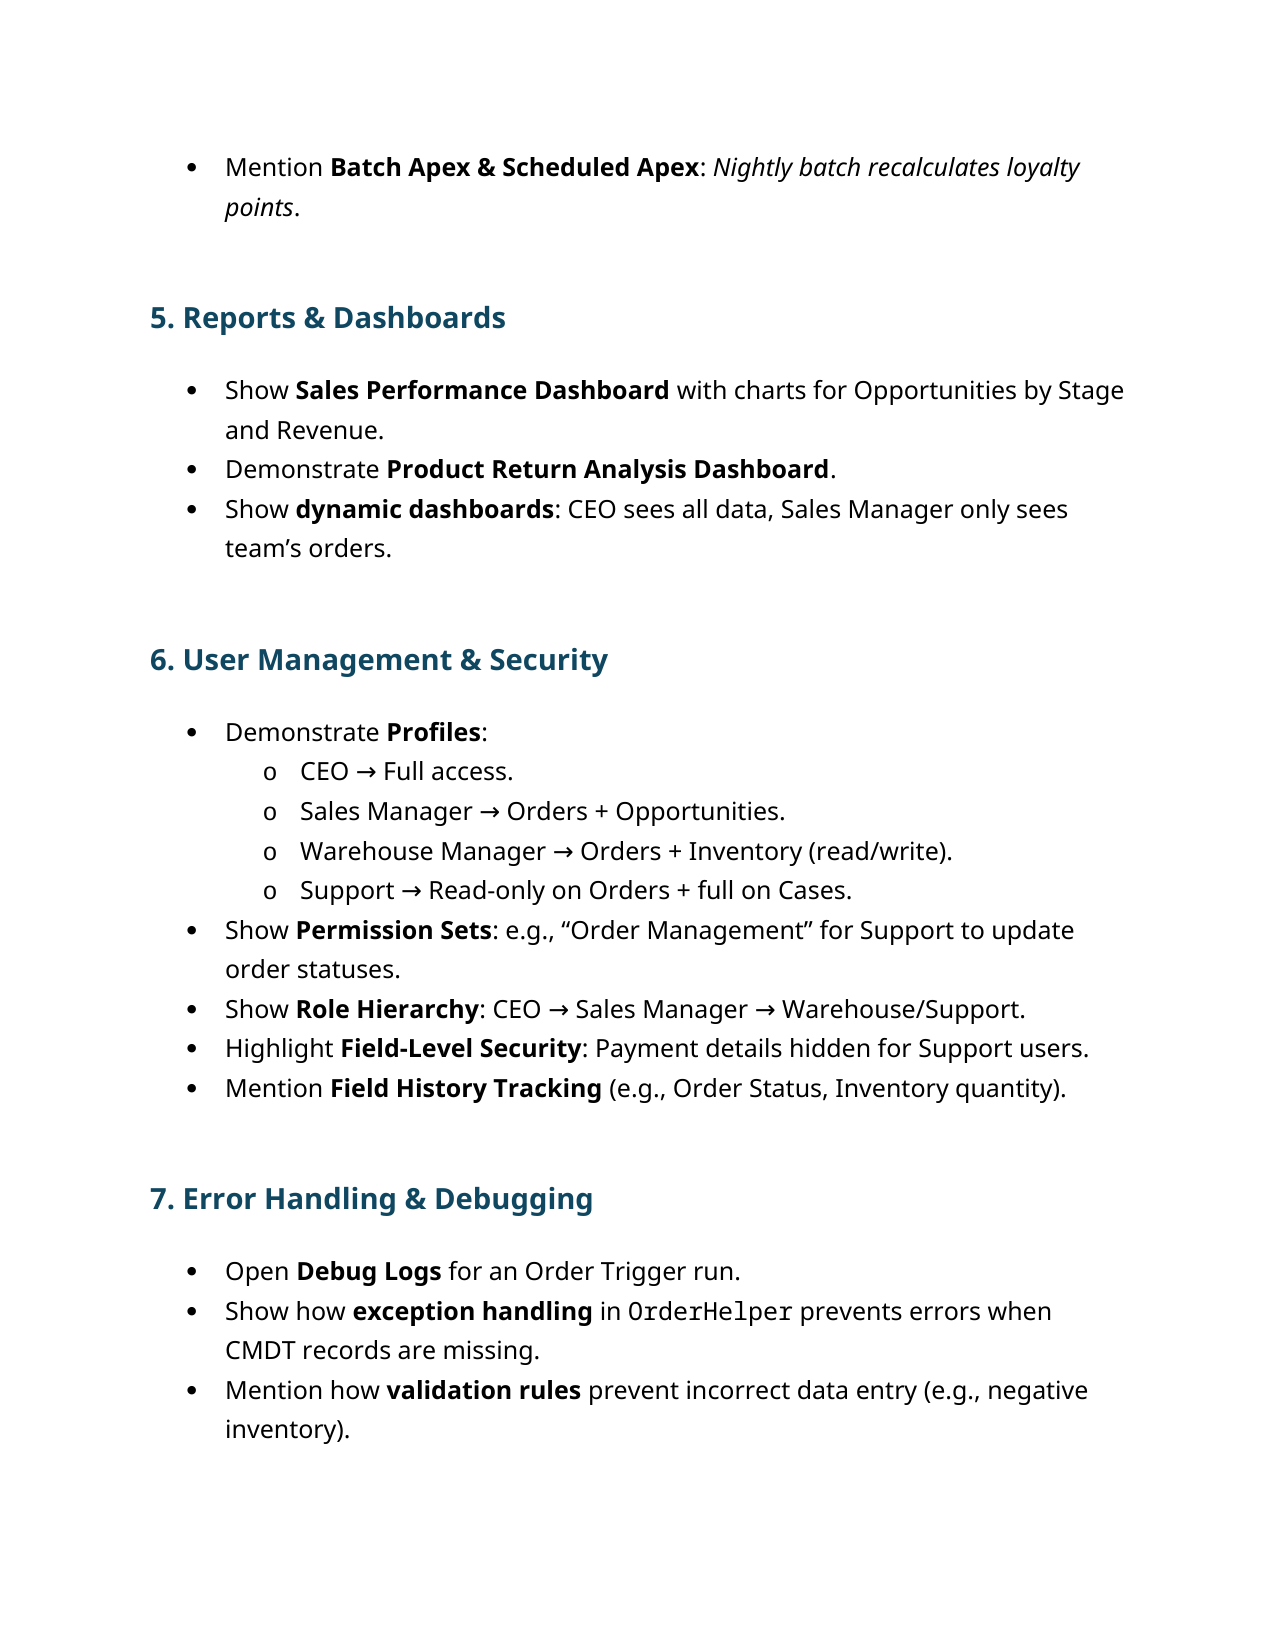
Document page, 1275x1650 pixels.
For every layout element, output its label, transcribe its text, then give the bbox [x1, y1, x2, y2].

list Show how exception handling in OrderHelper prevents errors when CMDT records are missing. [187, 1293, 1125, 1367]
text 7. Error Handling & Debugging [150, 1179, 1125, 1218]
list Highlight Field-Level Security: Payment details hidden for Support users. [187, 1031, 1125, 1065]
list Demonstrate Product Return Analysis Dashboard. [187, 452, 1125, 486]
list Show dynamic dashboards: CEO sees all data, Sales Manager only sees team’s orders. [187, 491, 1125, 565]
list Warehouse Manager → Orders + Inventory (read/write). [262, 833, 1125, 867]
list Support → Read-only on Orders + full on Cases. [262, 873, 1125, 907]
list Sales Manager → Orders + Opportunities. [262, 793, 1125, 828]
list Demonstrate Profiles: [187, 714, 1125, 748]
list Show Permission Sets: e.g., “Order Management” for Support to update order statuses. [187, 912, 1125, 986]
list Mention Field History Tracking (e.g., Order Status, Inventory quantity). [187, 1070, 1125, 1104]
list CEO → Full access. [262, 754, 1125, 788]
text 5. Reports & Dashboards [150, 298, 1125, 337]
list Mention how validation rules prevent incorrect data entry (e.g., negative inventory). [187, 1372, 1125, 1446]
list Open Debug Logs for an Order Trigger run. [187, 1254, 1125, 1288]
list Mention Batch Apex & Scheduled Apex: Nightly batch recalculates loyalty points. [187, 150, 1125, 223]
list Show Role Hierarchy: CEO → Sales Manager → Warehouse/Support. [187, 991, 1125, 1026]
list Show Sales Performance Dashboard with charts for Opportunities by Stage and Revenue. [187, 373, 1125, 446]
text 6. User Management & Security [150, 639, 1125, 679]
